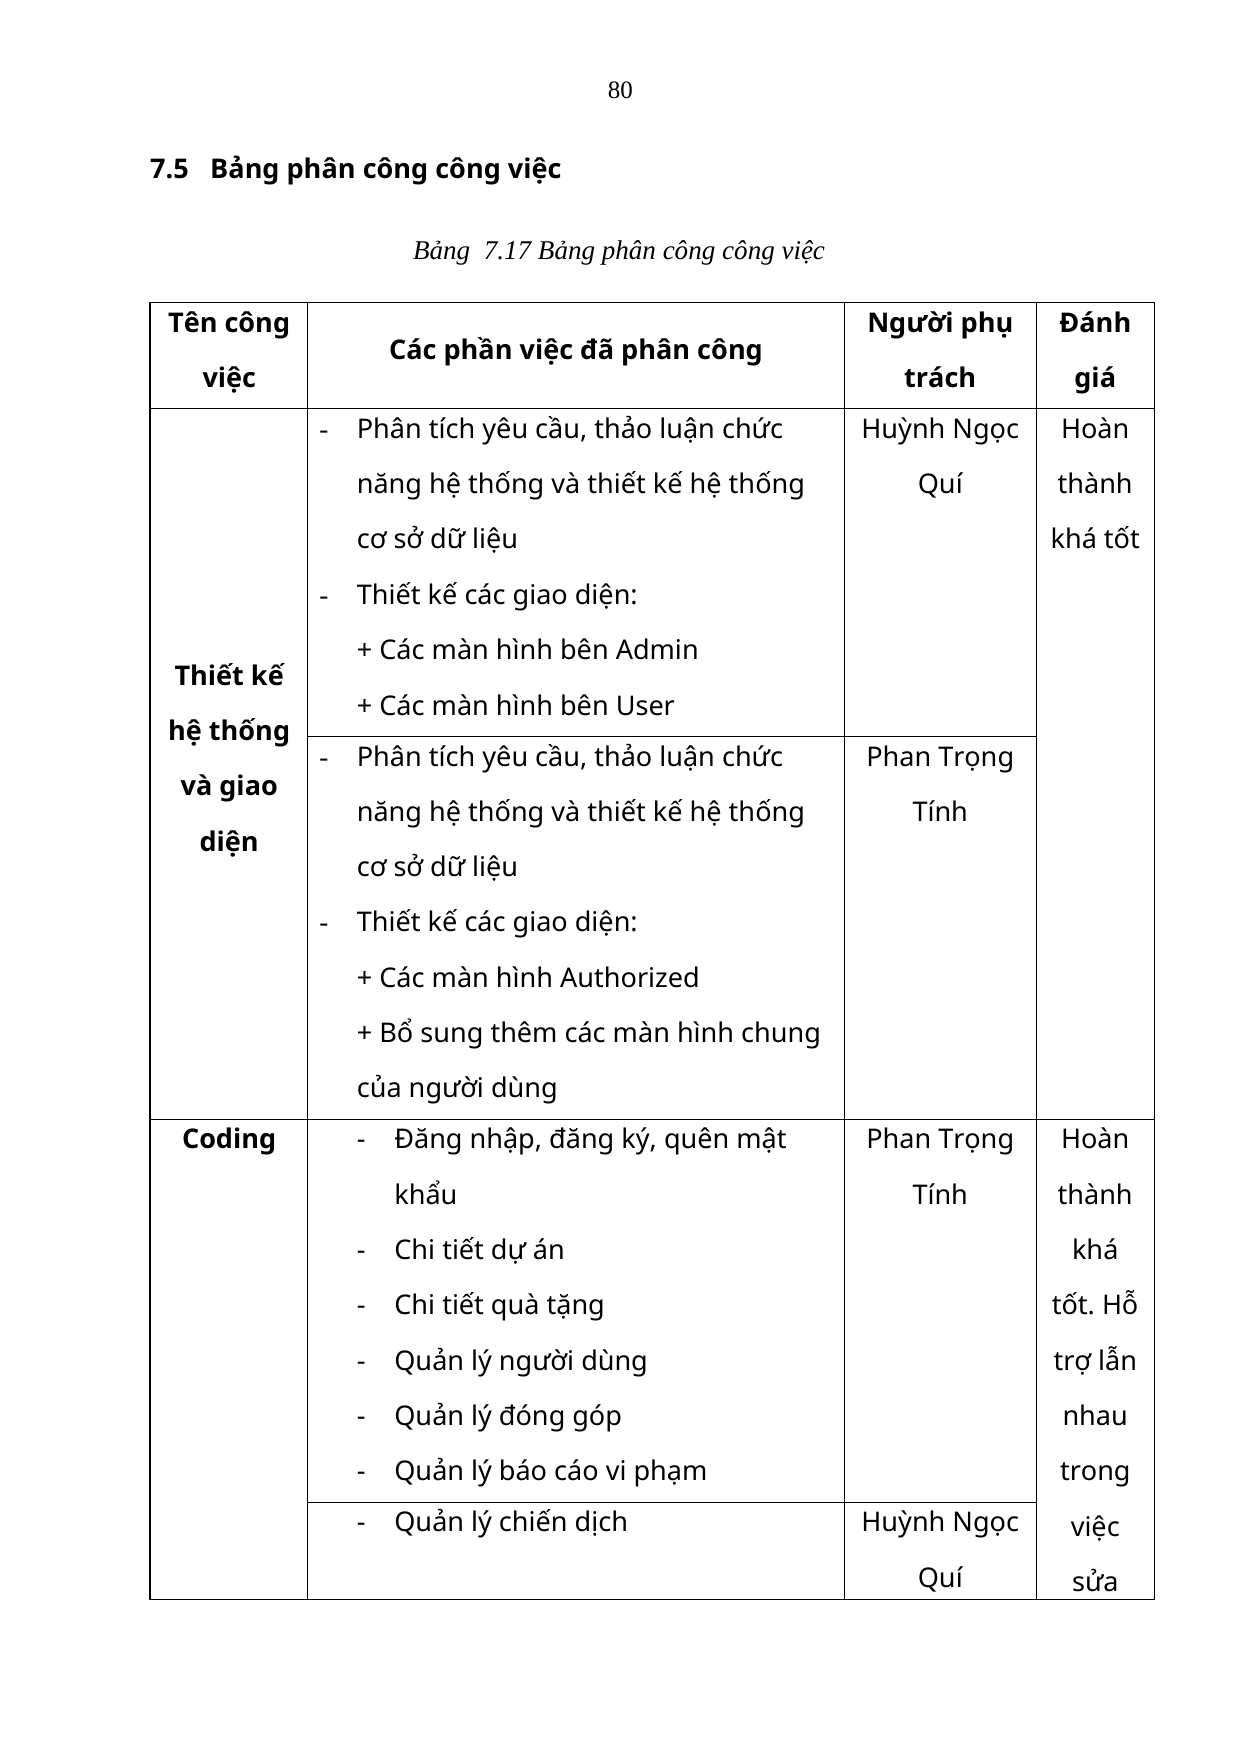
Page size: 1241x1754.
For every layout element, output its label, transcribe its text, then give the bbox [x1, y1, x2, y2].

table_cell Phân tích yêu cầu, thảo luận chức năng hệ thống và thiết kế hệ thống cơ sở dữ liệu Thiết kế các giao diện: + Các màn hình Authorized + Bổ sung thêm các màn hình chung của người dùng [308, 737, 844, 1119]
table_cell Coding [151, 1120, 307, 1599]
subtitle Bảng phân công công việc [150, 150, 1090, 187]
table_cell Phân tích yêu cầu, thảo luận chức năng hệ thống và thiết kế hệ thống cơ sở dữ liệu Thiết kế các giao diện: + Các màn hình bên Admin + Các màn hình bên User [308, 409, 844, 736]
table_cell Thiết kế hệ thống và giao diện [151, 409, 307, 1119]
table_cell Phan Trọng Tính [845, 1120, 1036, 1502]
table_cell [308, 1503, 844, 1599]
table_cell Hoàn thành khá tốt [1037, 409, 1154, 1119]
table_header Tên công việc [151, 303, 307, 408]
table_cell Đăng nhập, đăng ký, quên mật khẩu Chi tiết dự án Chi tiết quà tặng Quản lý người dùng Quản lý đóng góp Quản lý báo cáo vi phạm [308, 1120, 844, 1502]
table_cell Hoàn thành khá tốt. Hỗ trợ lẫn nhau trong việc sửa giao diện và sửa lỗi. [1037, 1120, 1154, 1599]
table_header Đánh giá [1037, 303, 1154, 408]
table_cell Phan Trọng Tính [845, 737, 1036, 1119]
table_header Người phụ trách [845, 303, 1036, 408]
table_header Các phần việc đã phân công [308, 303, 844, 408]
table_cell Huỳnh Ngọc Quí [845, 1503, 1036, 1599]
table_cell Huỳnh Ngọc Quí [845, 409, 1036, 736]
